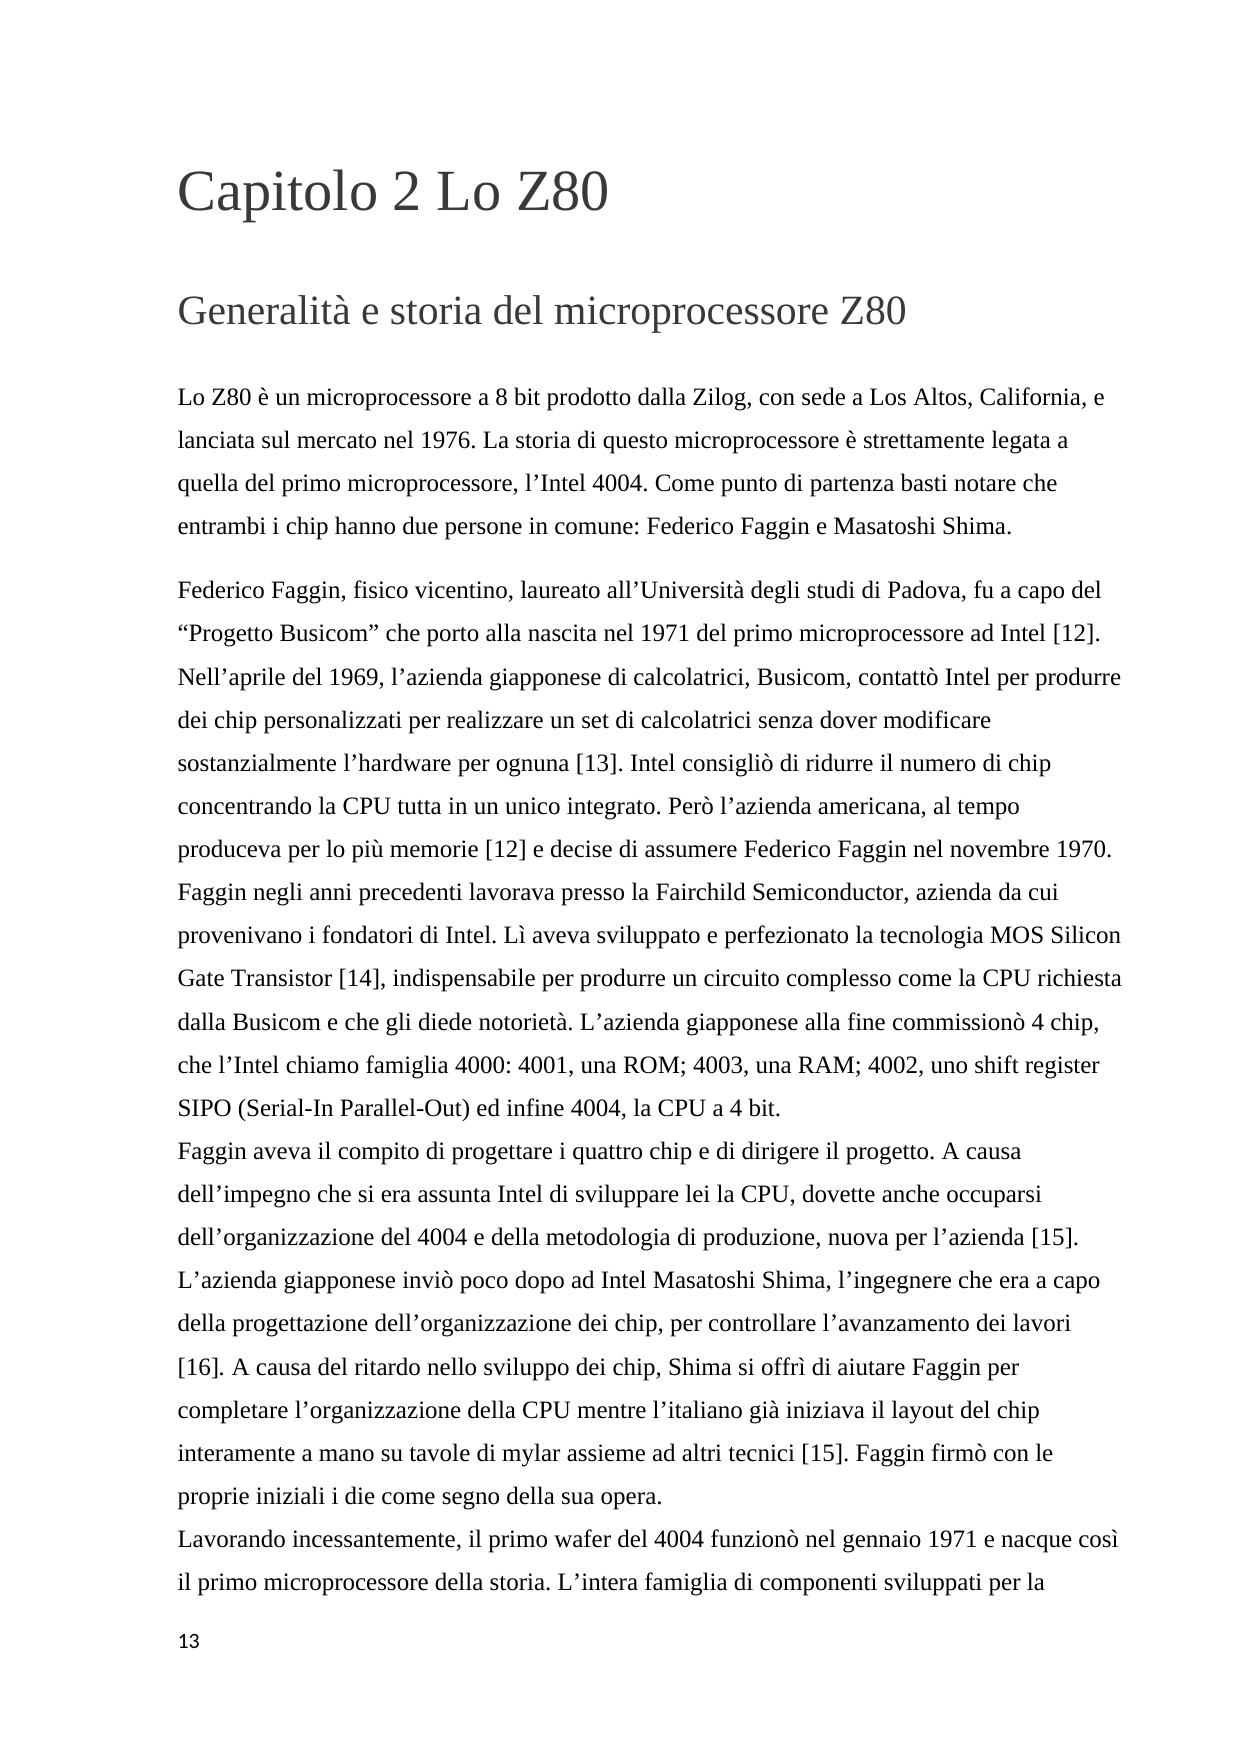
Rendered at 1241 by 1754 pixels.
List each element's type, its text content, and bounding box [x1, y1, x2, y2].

subtitle Lo Z80 [177, 156, 1122, 223]
text Lo Z80 è un microprocessore a 8 bit prodotto dalla Zilog, con sede a Los Altos, California, e lanciata sul mercato nel 1976. La storia di questo microprocessore è strettamente legata a quella del primo microprocessore, l’Intel 4004. Come punto di partenza basti notare che entrambi i chip hanno due persone in comune: Federico Faggin e Masatoshi Shima. [177, 382, 1122, 540]
subtitle Generalità e storia del microprocessore Z80 [177, 285, 1122, 333]
